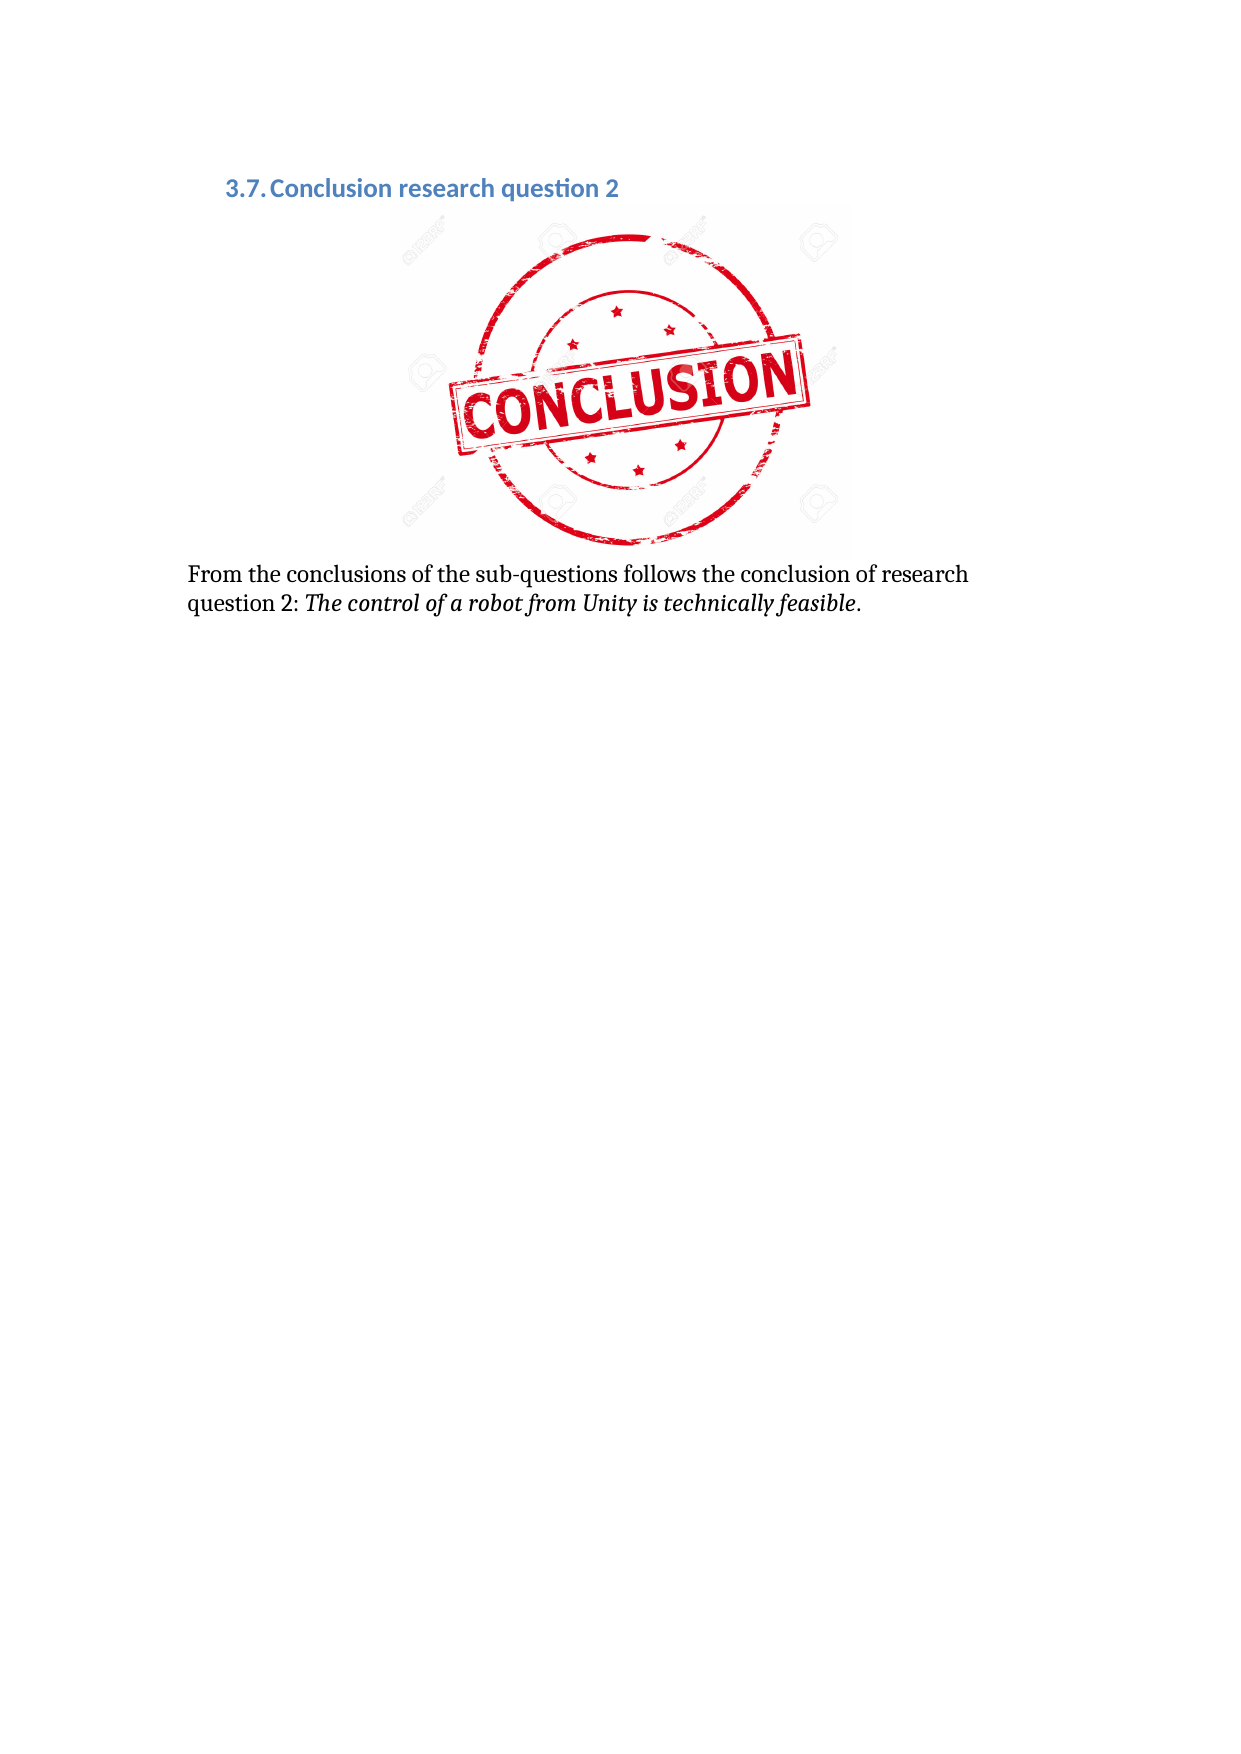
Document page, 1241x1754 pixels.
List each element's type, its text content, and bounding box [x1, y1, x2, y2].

picture [389, 204, 851, 561]
subtitle Conclusion research question 2 [225, 171, 1053, 204]
